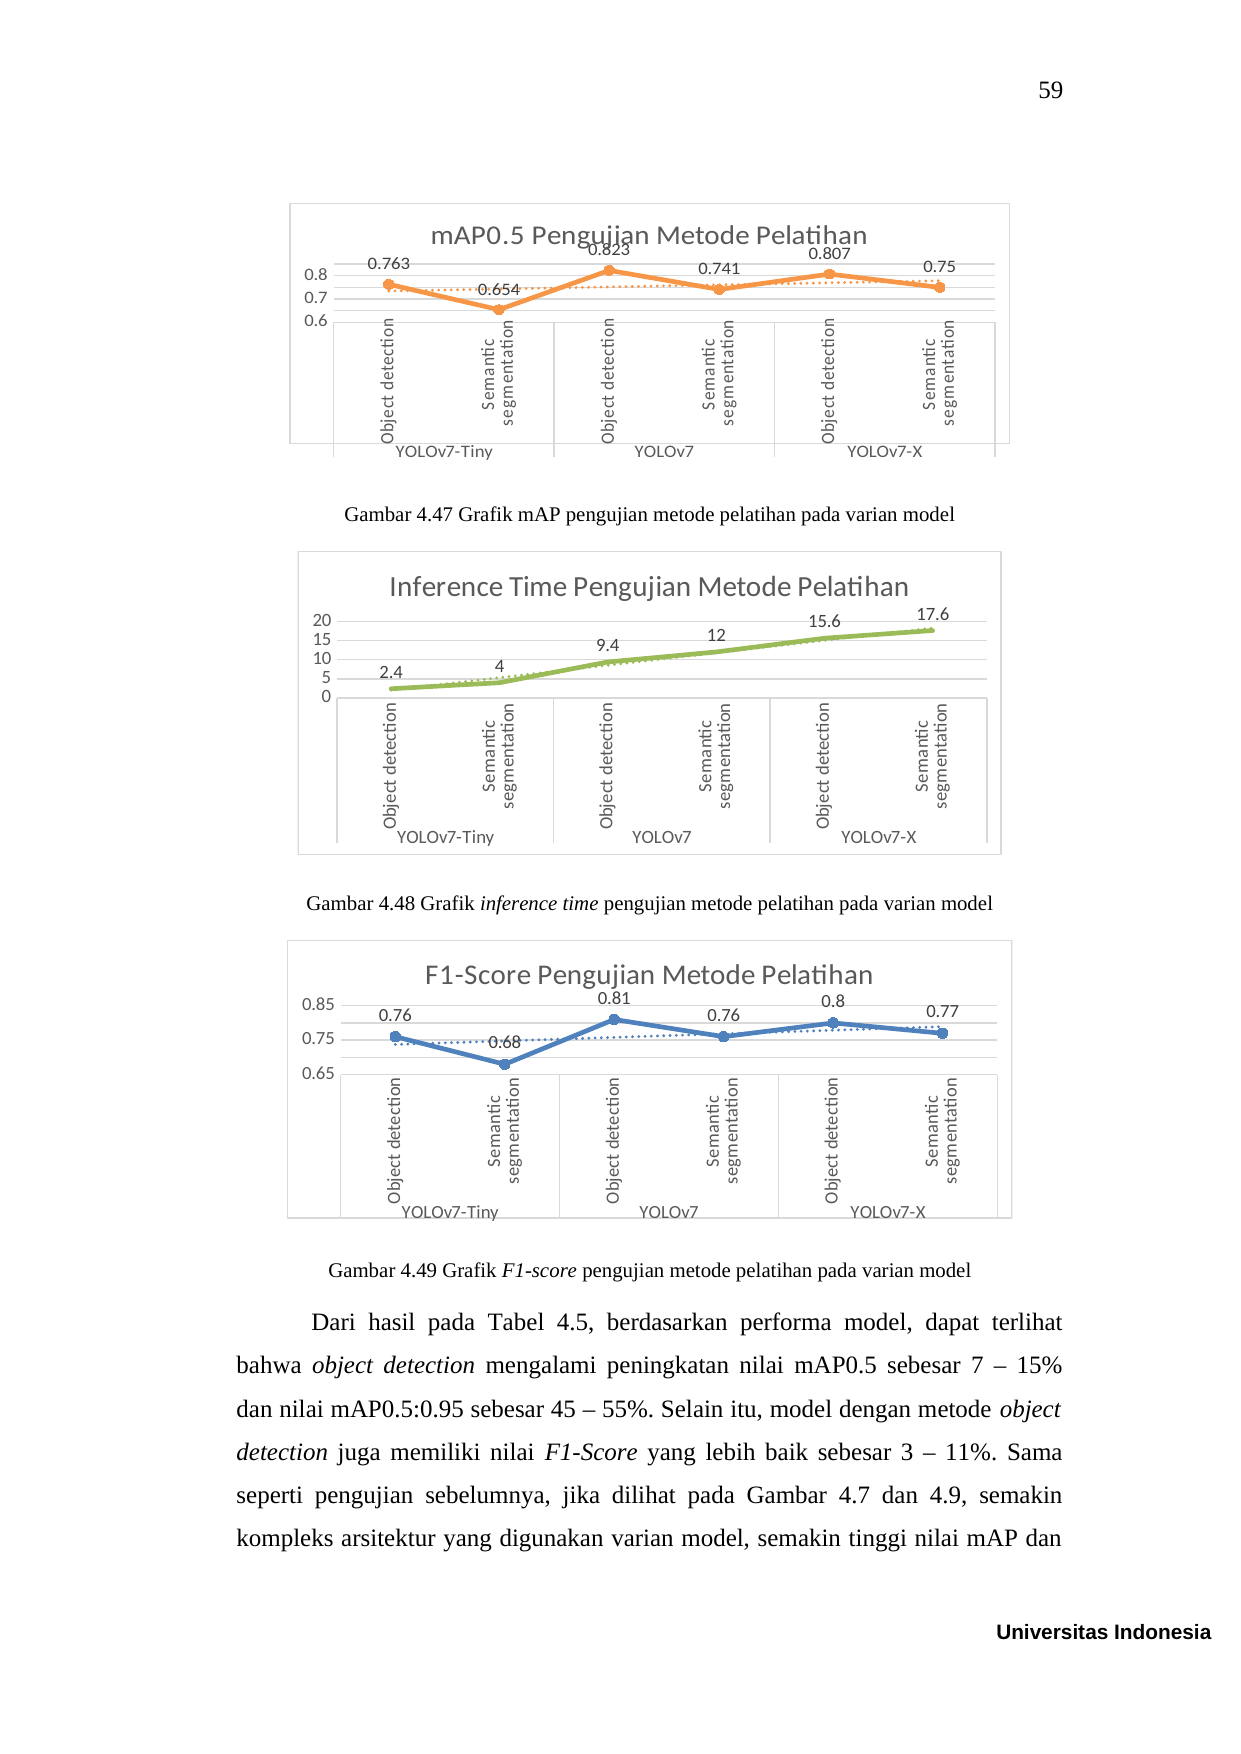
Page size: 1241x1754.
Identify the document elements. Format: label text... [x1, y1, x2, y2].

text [236, 1307, 1063, 1552]
